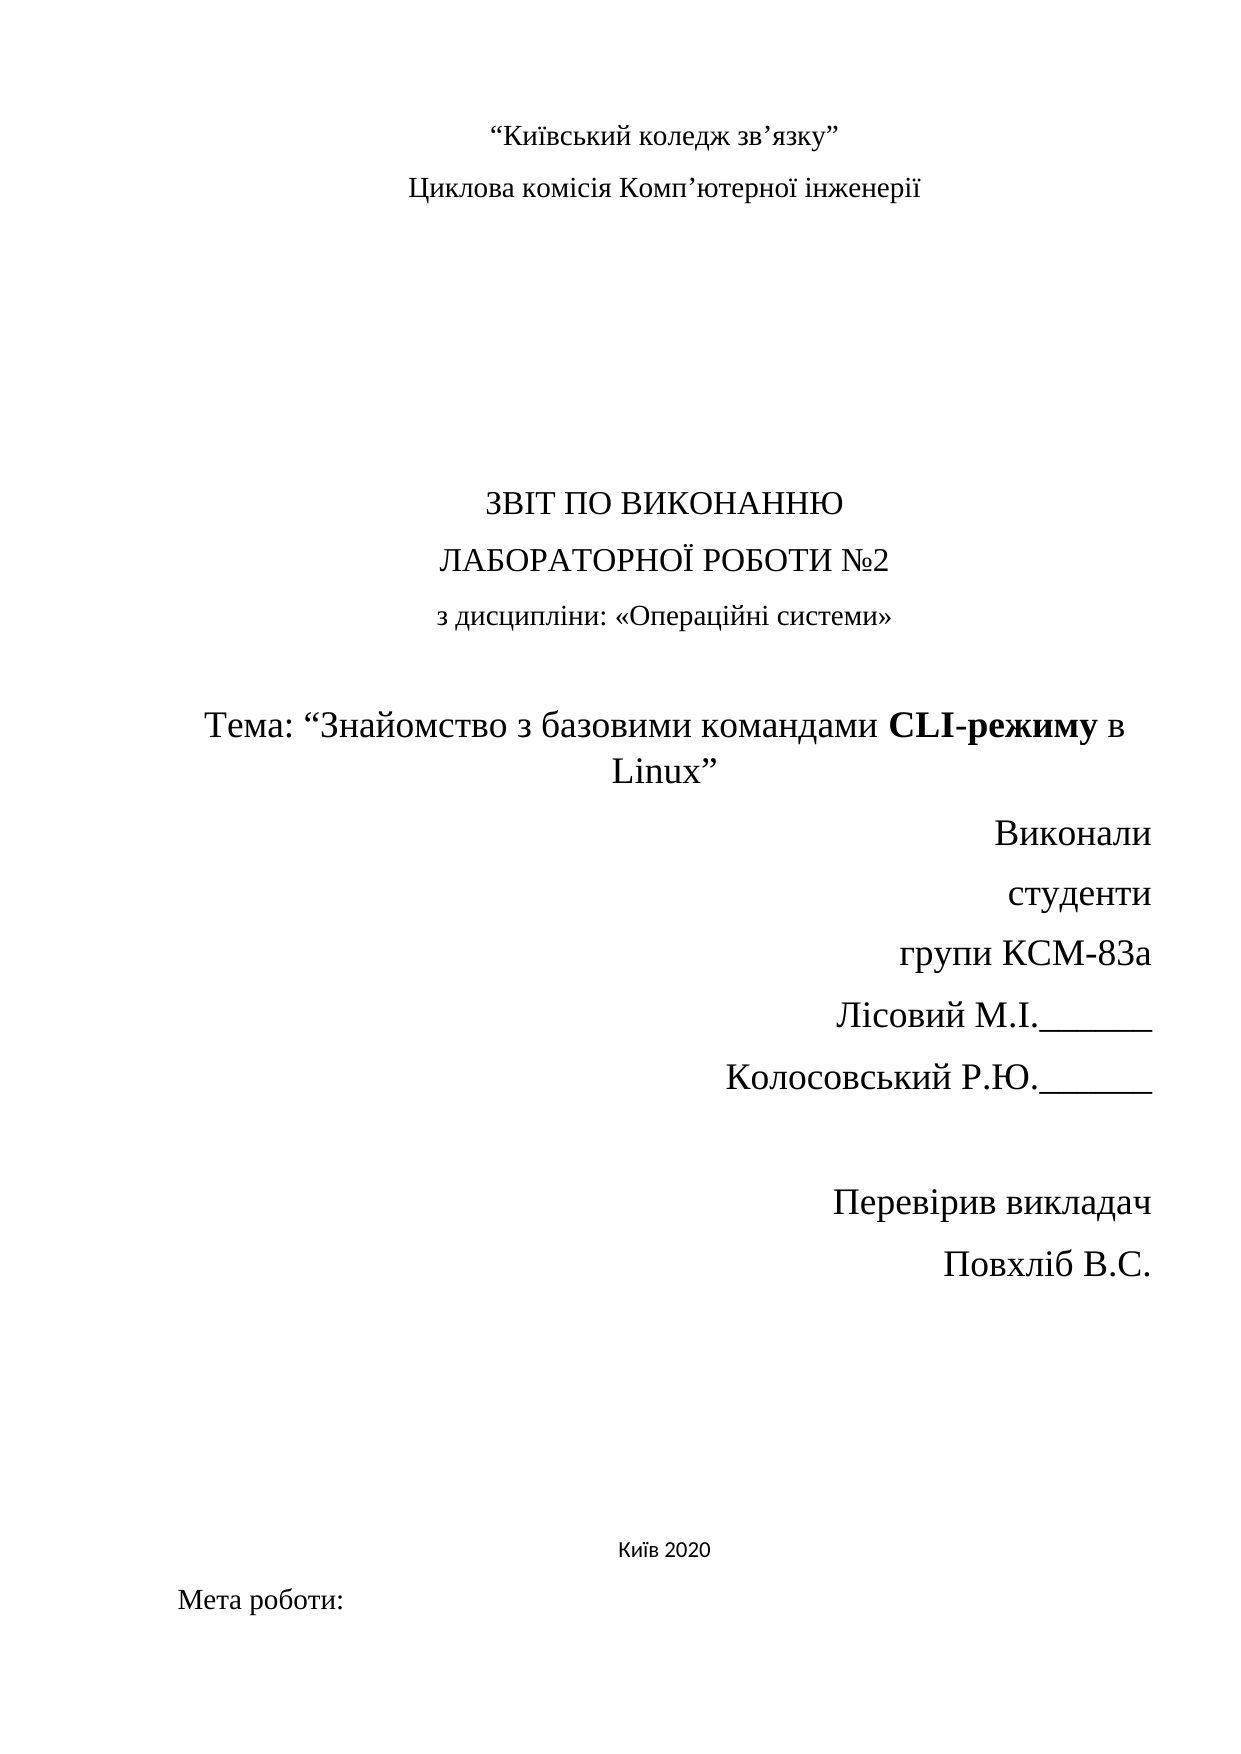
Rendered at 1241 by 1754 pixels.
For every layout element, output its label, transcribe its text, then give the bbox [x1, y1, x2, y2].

text ЛАБОРАТОРНОЇ РОБОТИ №2 [177, 541, 1152, 579]
text Тема: “Знайомство з базовими командами CLI-режиму в Linux” [177, 702, 1152, 791]
text ЗВІТ ПО ВИКОНАННЮ [177, 483, 1152, 522]
text Мета роботи: [177, 1582, 1152, 1615]
text “Київський коледж зв’язку” [177, 118, 1152, 152]
text Колосовський Р.Ю.______ [177, 1054, 1152, 1098]
text Перевірив викладач [177, 1179, 1152, 1222]
text Лісовий М.І.______ [177, 992, 1152, 1035]
text Київ 2020 [177, 1535, 1152, 1563]
text групи КСМ-83а [177, 930, 1152, 973]
text Циклова комісія Комп’ютерної інженерії [177, 170, 1152, 204]
text студенти [177, 870, 1152, 913]
text з дисципліни: «Операційні системи» [177, 598, 1152, 632]
text Виконали [177, 810, 1152, 853]
text Повхліб В.С. [177, 1241, 1152, 1284]
